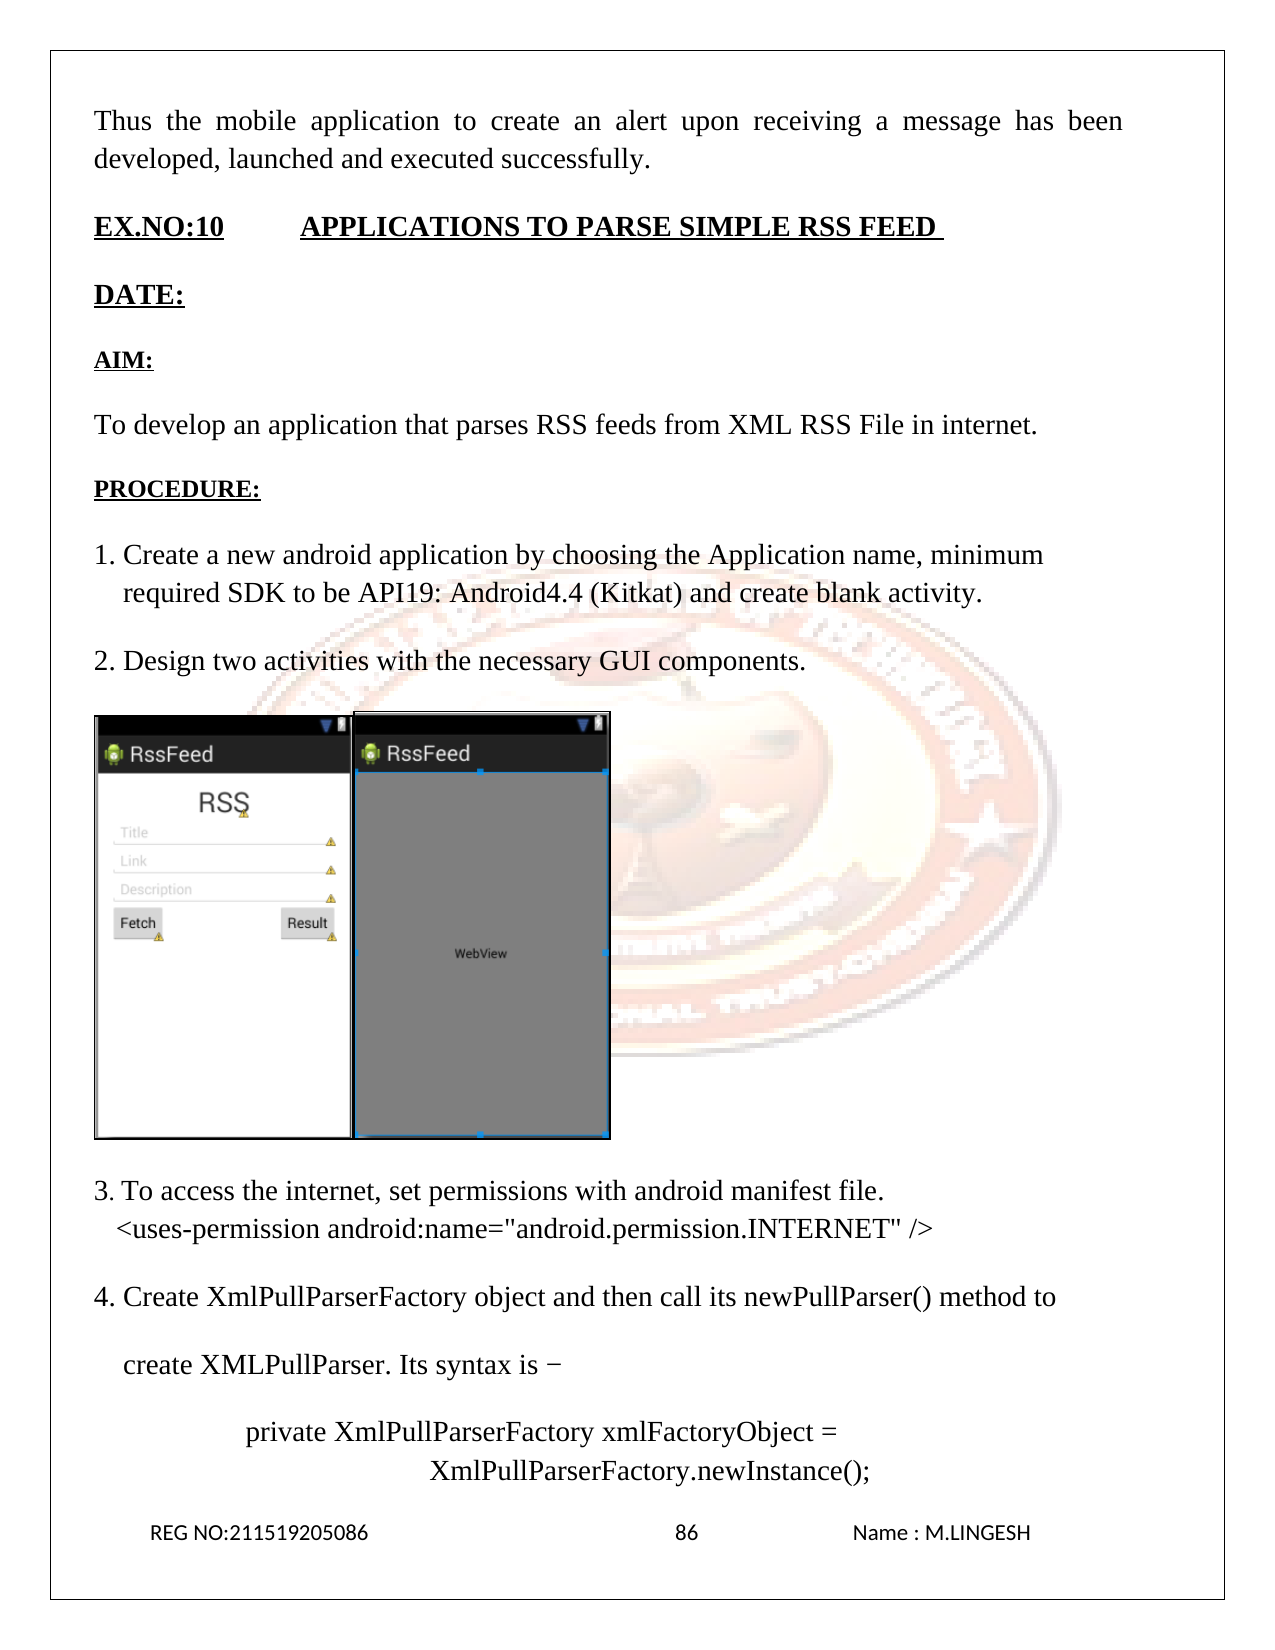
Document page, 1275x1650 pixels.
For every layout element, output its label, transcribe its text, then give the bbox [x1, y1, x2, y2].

text <uses-permission android:name="android.permission.INTERNET" /> [94, 1211, 1125, 1245]
picture [95, 717, 352, 1138]
text 4. Create XmlPullParserFactory object and then call its newPullParser() method to [94, 1279, 1125, 1313]
text AIM: [94, 345, 1125, 373]
text Thus the mobile application to create an alert upon receiving a message has been developed, launched and executed successfully. [94, 103, 1125, 175]
text 1. Create a new android application by choosing the Application name, minimum [94, 537, 1125, 570]
text private XmlPullParserFactory xmlFactoryObject = [94, 1414, 1125, 1448]
picture [355, 712, 609, 1138]
text 2. Design two activities with the necessary GUI components. [94, 643, 1125, 677]
text PROCEDURE: [94, 474, 1125, 503]
text To develop an application that parses RSS feeds from XML RSS File in internet. [94, 407, 1125, 440]
text create XMLPullParser. Its syntax is − [94, 1347, 1125, 1380]
text DATE: [94, 277, 1125, 311]
text XmlPullParserFactory.newInstance(); [94, 1453, 1125, 1487]
text required SDK to be API19: Android4.4 (Kitkat) and create blank activity. [94, 575, 1125, 609]
text 3. To access the internet, set permissions with android manifest file. [94, 1173, 1125, 1206]
text EX.NO:10 APPLICATIONS TO PARSE SIMPLE RSS FEED [94, 209, 1125, 243]
